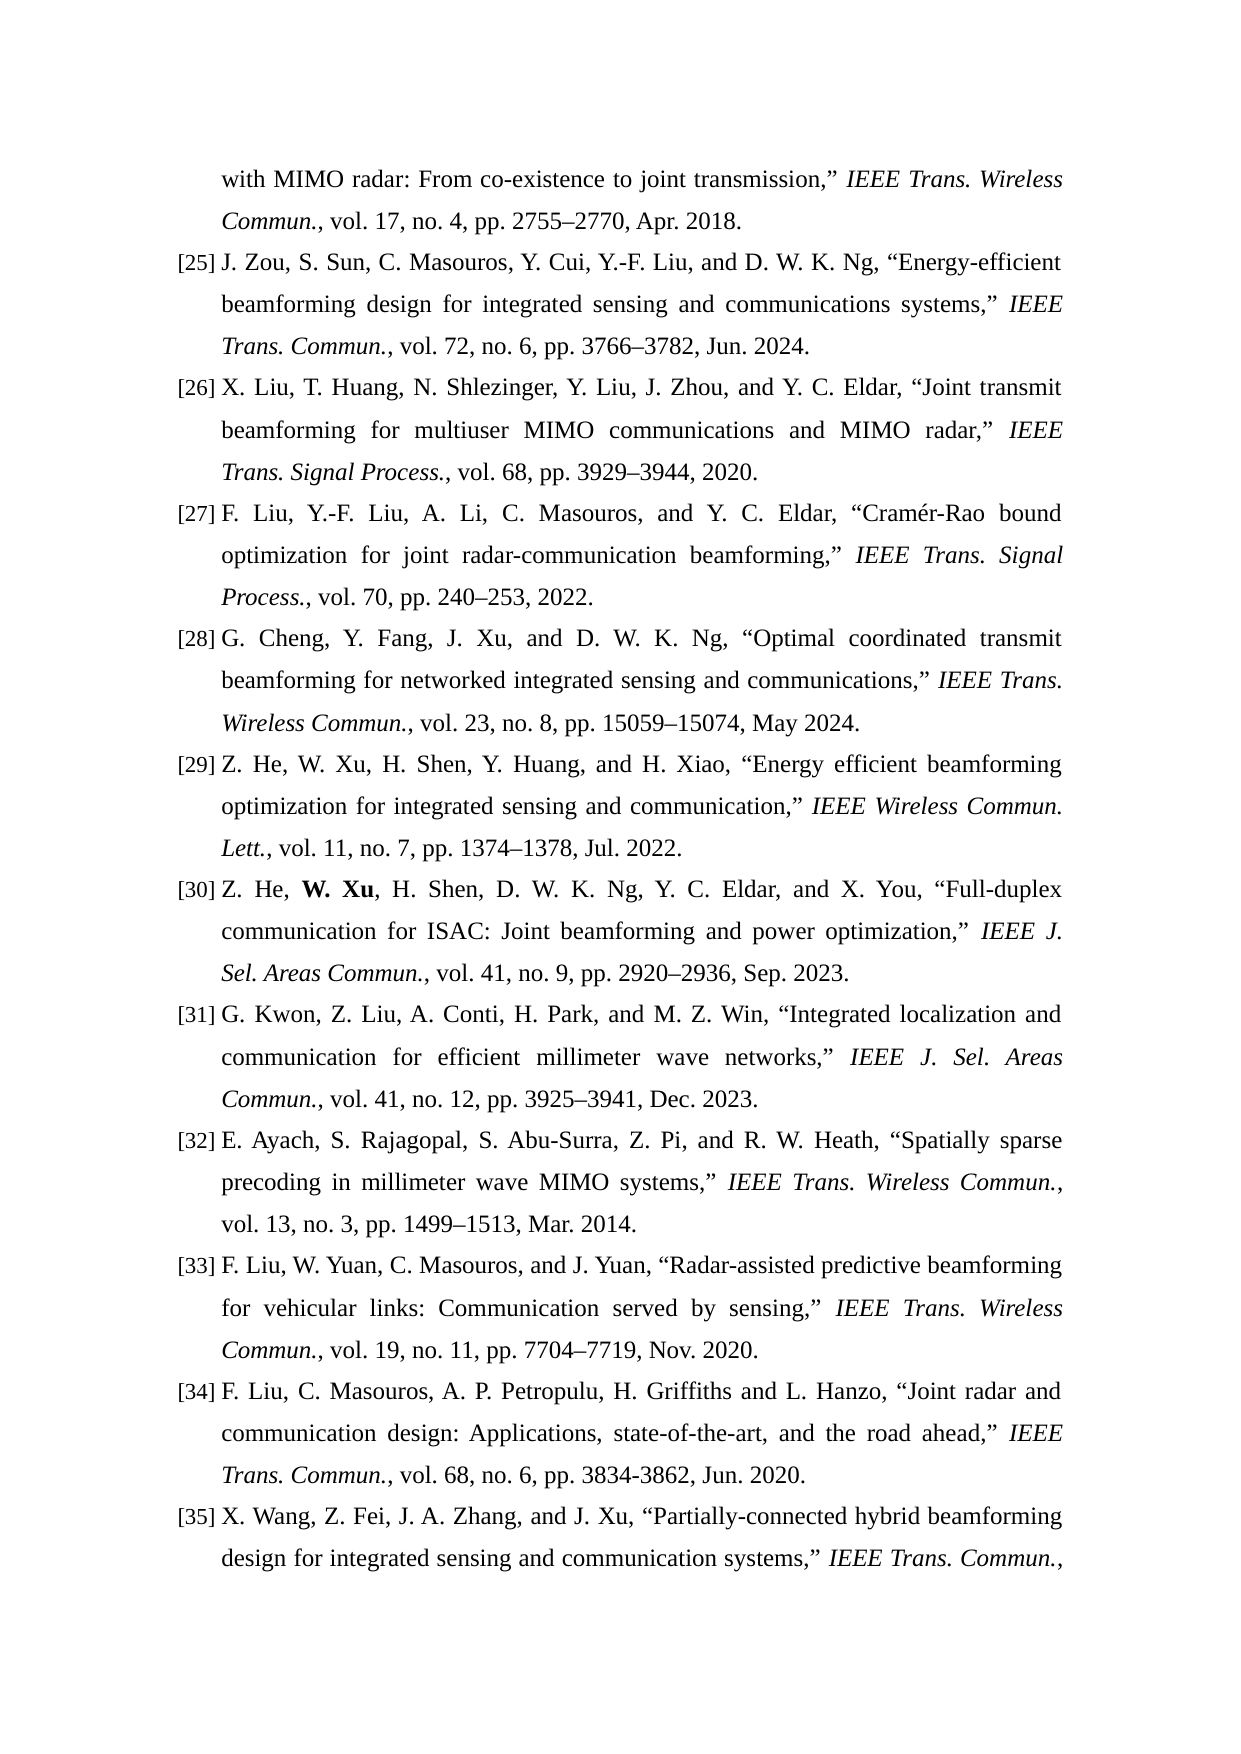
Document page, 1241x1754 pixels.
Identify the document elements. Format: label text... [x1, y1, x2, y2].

list G. Kwon, Z. Liu, A. Conti, H. Park, and M. Z. Win, “Integrated localization and communication for efficient millimeter wave networks,” IEEE J. Sel. Areas Commun., vol. 41, no. 12, pp. 3925–3941, Dec. 2023. [177, 998, 1063, 1114]
list E. Ayach, S. Rajagopal, S. Abu-Surra, Z. Pi, and R. W. Heath, “Spatially sparse precoding in millimeter wave MIMO systems,” IEEE Trans. Wireless Commun., vol. 13, no. 3, pp. 1499–1513, Mar. 2014. [177, 1123, 1063, 1240]
list G. Cheng, Y. Fang, J. Xu, and D. W. K. Ng, “Optimal coordinated transmit beamforming for networked integrated sensing and communications,” IEEE Trans. Wireless Commun., vol. 23, no. 8, pp. 15059–15074, May 2024. [177, 621, 1063, 738]
list F. Liu, W. Yuan, C. Masouros, and J. Yuan, “Radar-assisted predictive beamforming for vehicular links: Communication served by sensing,” IEEE Trans. Wireless Commun., vol. 19, no. 11, pp. 7704–7719, Nov. 2020. [177, 1248, 1063, 1365]
list F. Liu, Y.-F. Liu, A. Li, C. Masouros, and Y. C. Eldar, “Cramér-Rao bound optimization for joint radar-communication beamforming,” IEEE Trans. Signal Process., vol. 70, pp. 240–253, 2022. [177, 496, 1063, 613]
list J. Zou, S. Sun, C. Masouros, Y. Cui, Y.-F. Liu, and D. W. K. Ng, “Energy-efficient beamforming design for integrated sensing and communications systems,” IEEE Trans. Commun., vol. 72, no. 6, pp. 3766–3782, Jun. 2024. [177, 245, 1063, 362]
list F. Liu, C. Masouros, A. P. Petropulu, H. Griffiths and L. Hanzo, “Joint radar and communication design: Applications, state-of-the-art, and the road ahead,” IEEE Trans. Commun., vol. 68, no. 6, pp. 3834-3862, Jun. 2020. [177, 1374, 1063, 1491]
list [177, 162, 1063, 237]
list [177, 1499, 1063, 1574]
list Z. He, W. Xu, H. Shen, Y. Huang, and H. Xiao, “Energy efficient beamforming optimization for integrated sensing and communication,” IEEE Wireless Commun. Lett., vol. 11, no. 7, pp. 1374–1378, Jul. 2022. [177, 747, 1063, 864]
list X. Liu, T. Huang, N. Shlezinger, Y. Liu, J. Zhou, and Y. C. Eldar, “Joint transmit beamforming for multiuser MIMO communications and MIMO radar,” IEEE Trans. Signal Process., vol. 68, pp. 3929–3944, 2020. [177, 371, 1063, 487]
list Z. He, W. Xu, H. Shen, D. W. K. Ng, Y. C. Eldar, and X. You, “Full-duplex communication for ISAC: Joint beamforming and power optimization,” IEEE J. Sel. Areas Commun., vol. 41, no. 9, pp. 2920–2936, Sep. 2023. [177, 872, 1063, 989]
